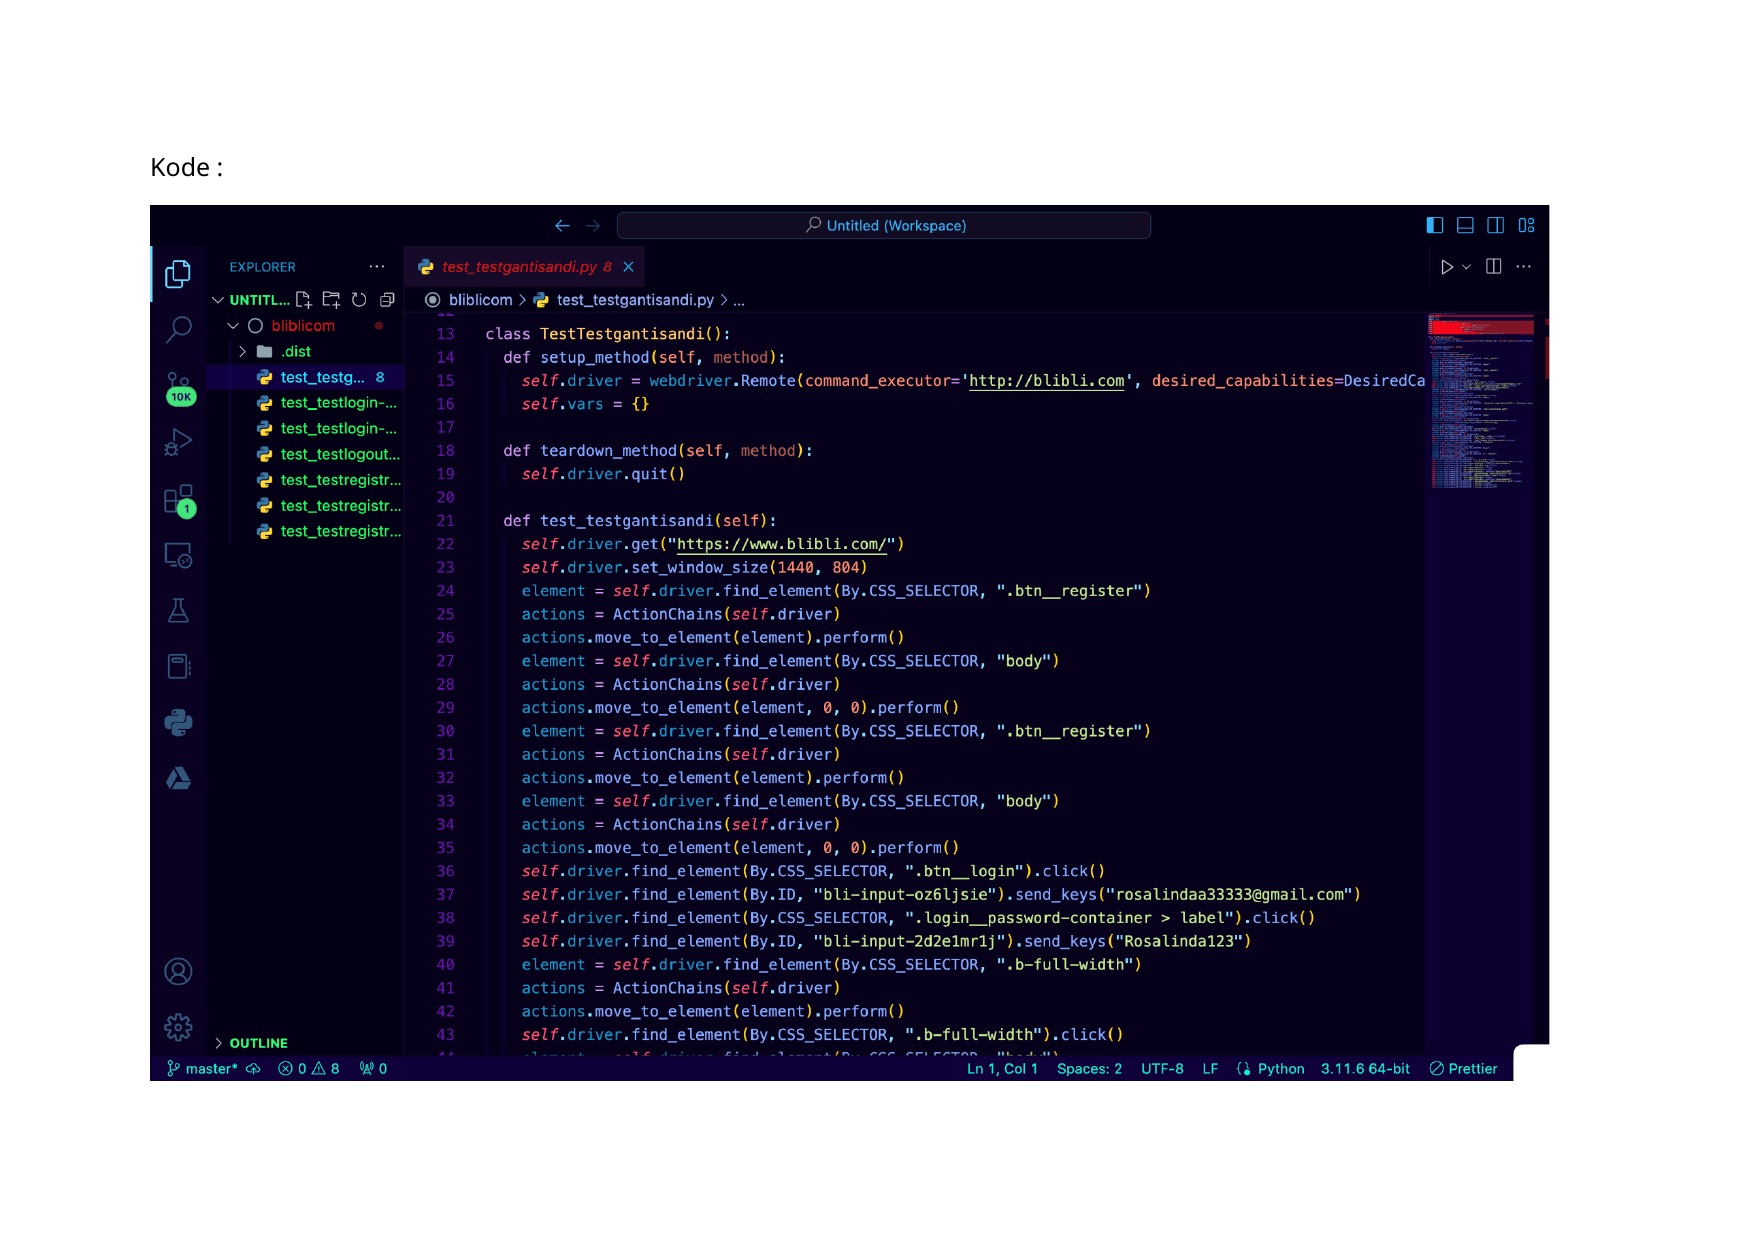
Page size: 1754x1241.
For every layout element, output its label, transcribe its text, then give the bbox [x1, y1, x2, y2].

picture [150, 205, 1550, 1081]
text Kode : [150, 150, 1604, 184]
